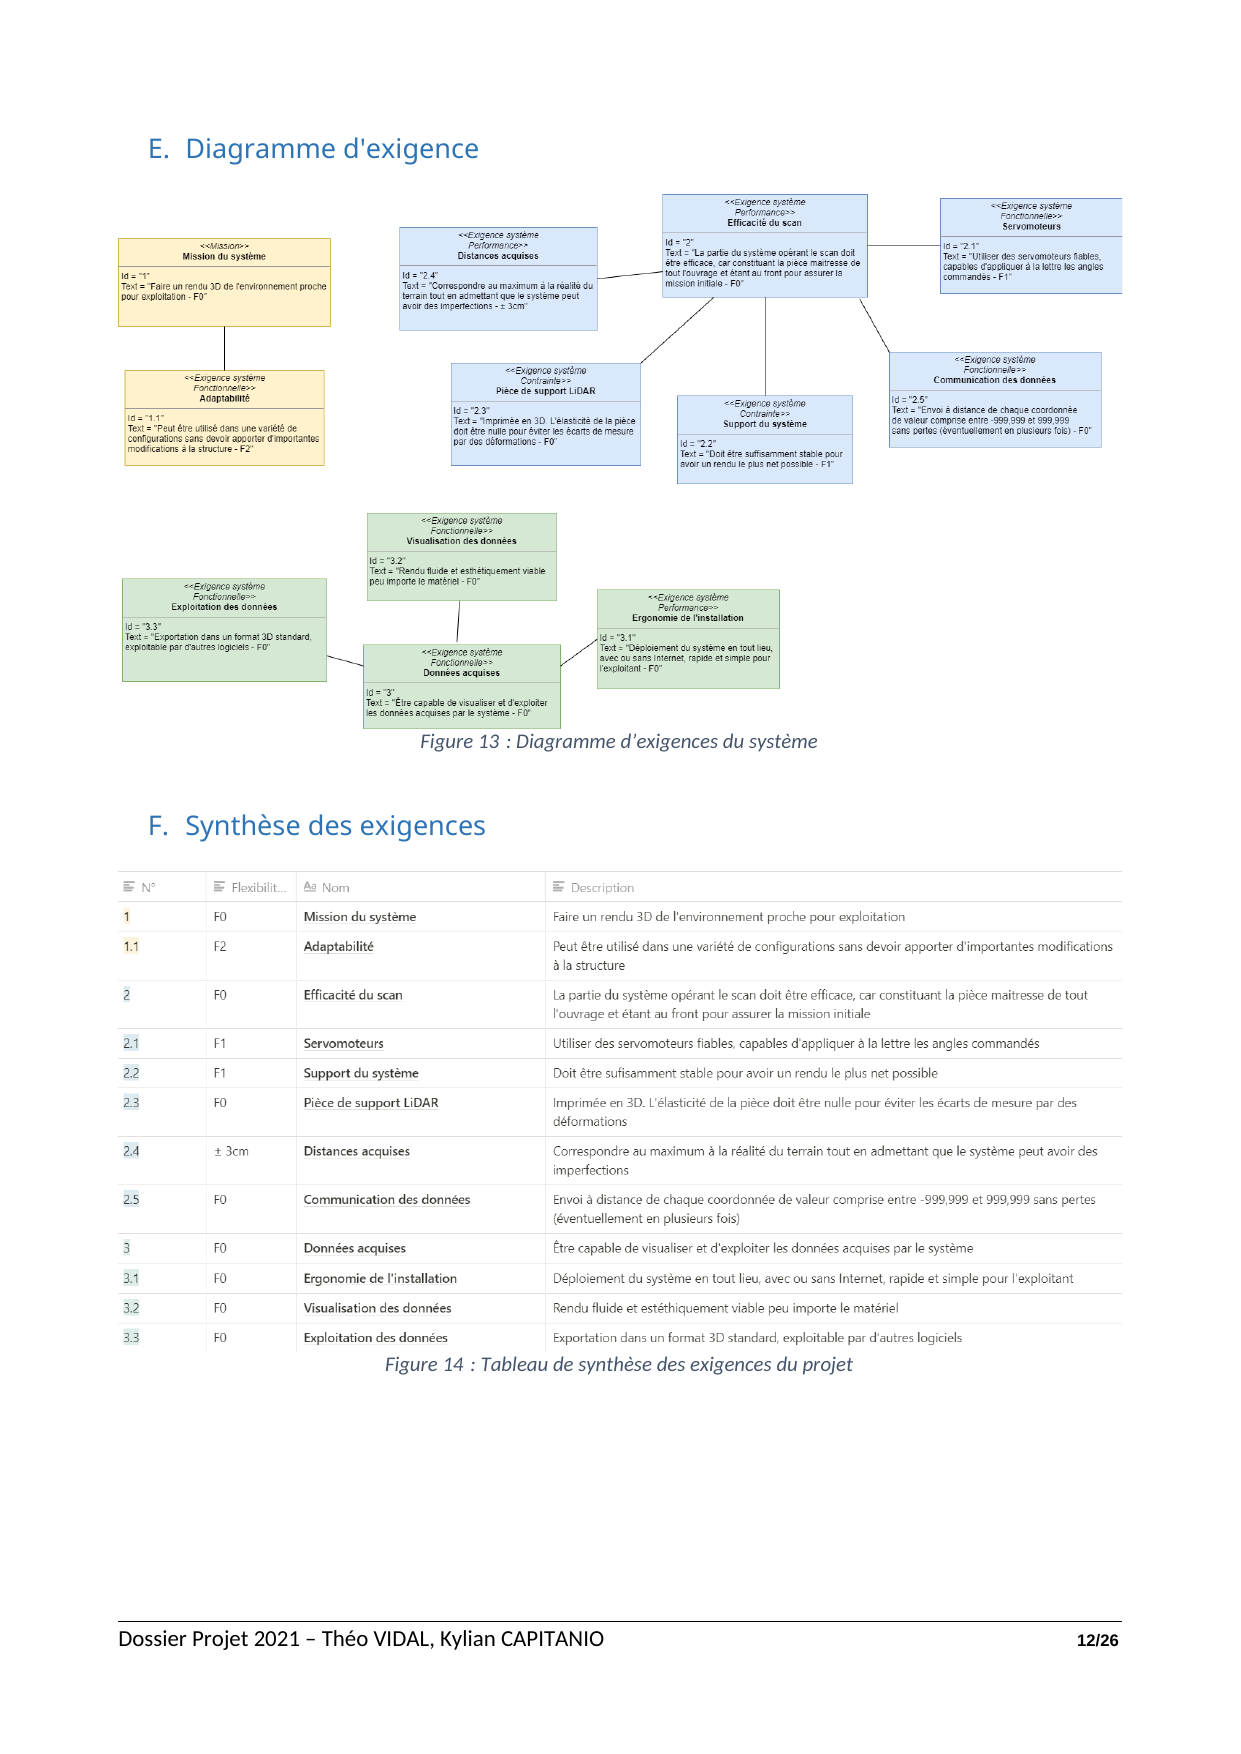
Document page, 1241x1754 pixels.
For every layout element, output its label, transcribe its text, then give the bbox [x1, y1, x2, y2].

subtitle Synthèse des exigences [148, 807, 1122, 843]
text Figure 14 : Tableau de synthèse des exigences du projet [118, 1352, 1122, 1377]
subtitle Diagramme d'exigence [148, 130, 1122, 167]
picture [118, 194, 1123, 729]
picture [118, 871, 1123, 1352]
